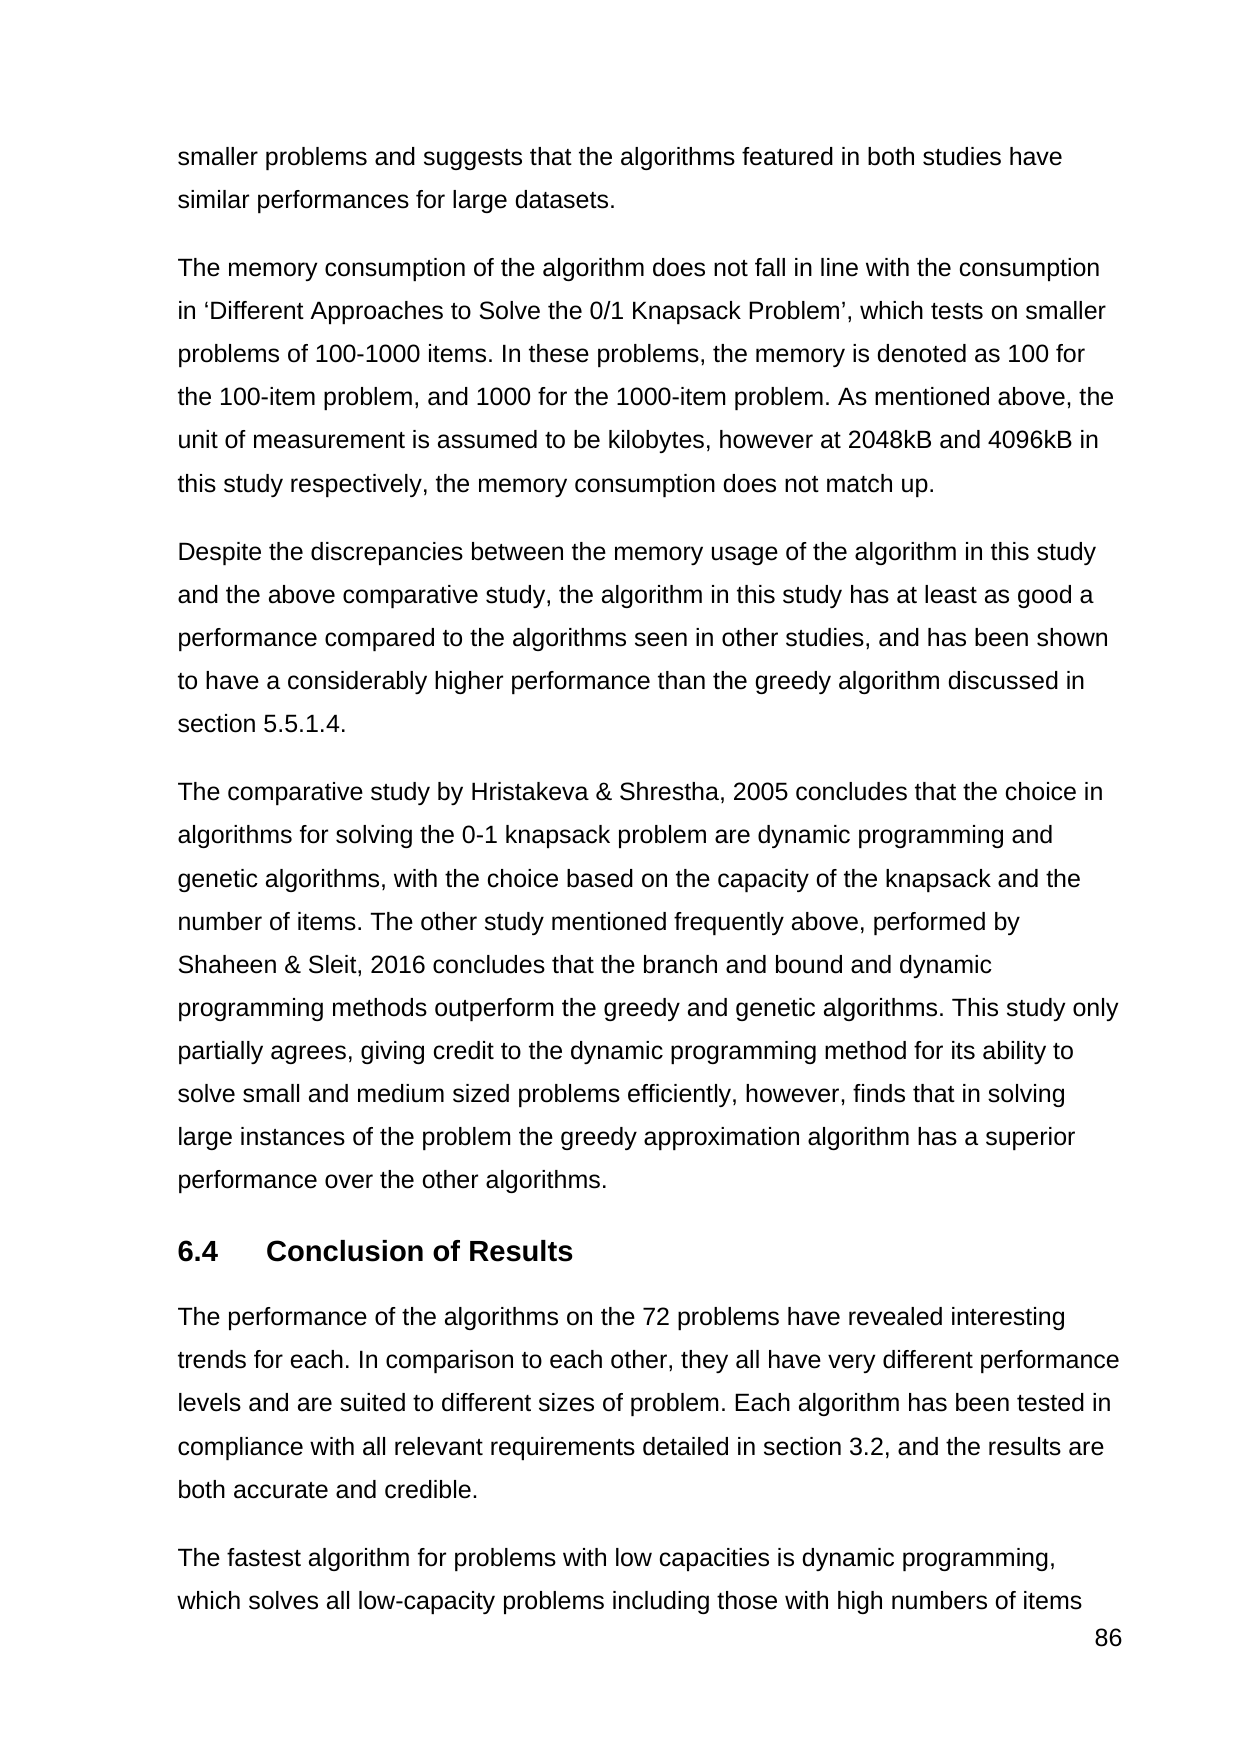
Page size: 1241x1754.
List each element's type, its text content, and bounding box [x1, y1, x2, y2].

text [177, 1543, 1122, 1615]
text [177, 142, 1122, 214]
subtitle Conclusion of Results [177, 1234, 1122, 1267]
text Despite the discrepancies between the memory usage of the algorithm in this study and the above comparative study, the algorithm in this study has at least as good a performance compared to the algorithms seen in other studies, and has been shown to have a considerably higher performance than the greedy algorithm discussed in section 5.5.1.4. [177, 537, 1122, 738]
text The performance of the algorithms on the 72 problems have revealed interesting trends for each. In comparison to each other, they all have very different performance levels and are suited to different sizes of problem. Each algorithm has been tested in compliance with all relevant requirements detailed in section 3.2, and the results are both accurate and credible. [177, 1302, 1122, 1503]
text The comparative study by Hristakeva & Shrestha, 2005 concludes that the choice in algorithms for solving the 0-1 knapsack problem are dynamic programming and genetic algorithms, with the choice based on the capacity of the knapsack and the number of items. The other study mentioned frequently above, performed by Shaheen & Sleit, 2016 concludes that the branch and bound and dynamic programming methods outperform the greedy and genetic algorithms. This study only partially agrees, giving credit to the dynamic programming method for its ability to solve small and medium sized problems efficiently, however, finds that in solving large instances of the problem the greedy approximation algorithm has a superior performance over the other algorithms. [177, 777, 1122, 1194]
text The memory consumption of the algorithm does not fall in line with the consumption in ‘Different Approaches to Solve the 0/1 Knapsack Problem’, which tests on smaller problems of 100-1000 items. In these problems, the memory is denoted as 100 for the 100-item problem, and 1000 for the 1000-item problem. As mentioned above, the unit of measurement is assumed to be kilobytes, however at 2048kB and 4096kB in this study respectively, the memory consumption does not match up. [177, 253, 1122, 497]
